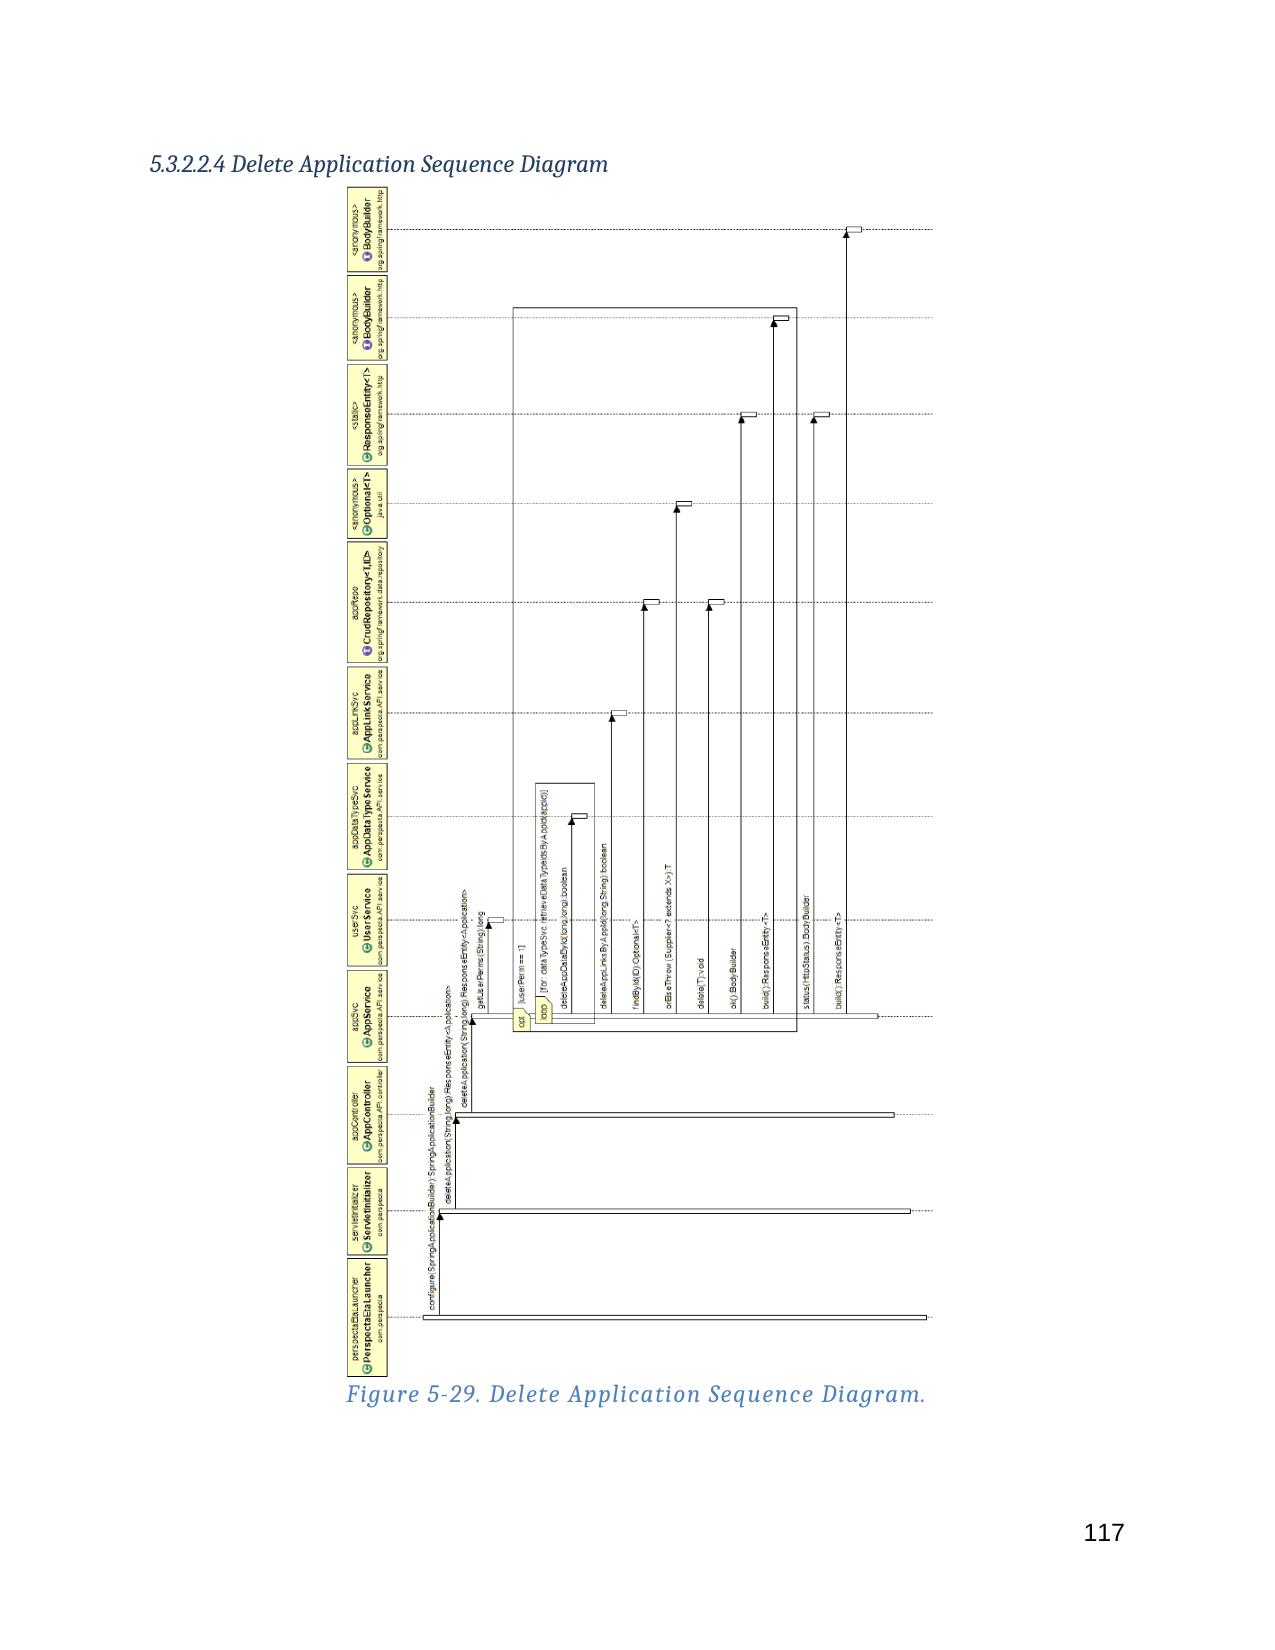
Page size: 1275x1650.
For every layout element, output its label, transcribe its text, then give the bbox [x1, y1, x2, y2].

table_header [150, 179, 1125, 1380]
subtitle 5.3.2.2.4 Delete Application Sequence Diagram [150, 150, 1125, 179]
picture [343, 181, 933, 1379]
table_cell Figure 5-29. Delete Application Sequence Diagram. [150, 1380, 1125, 1408]
